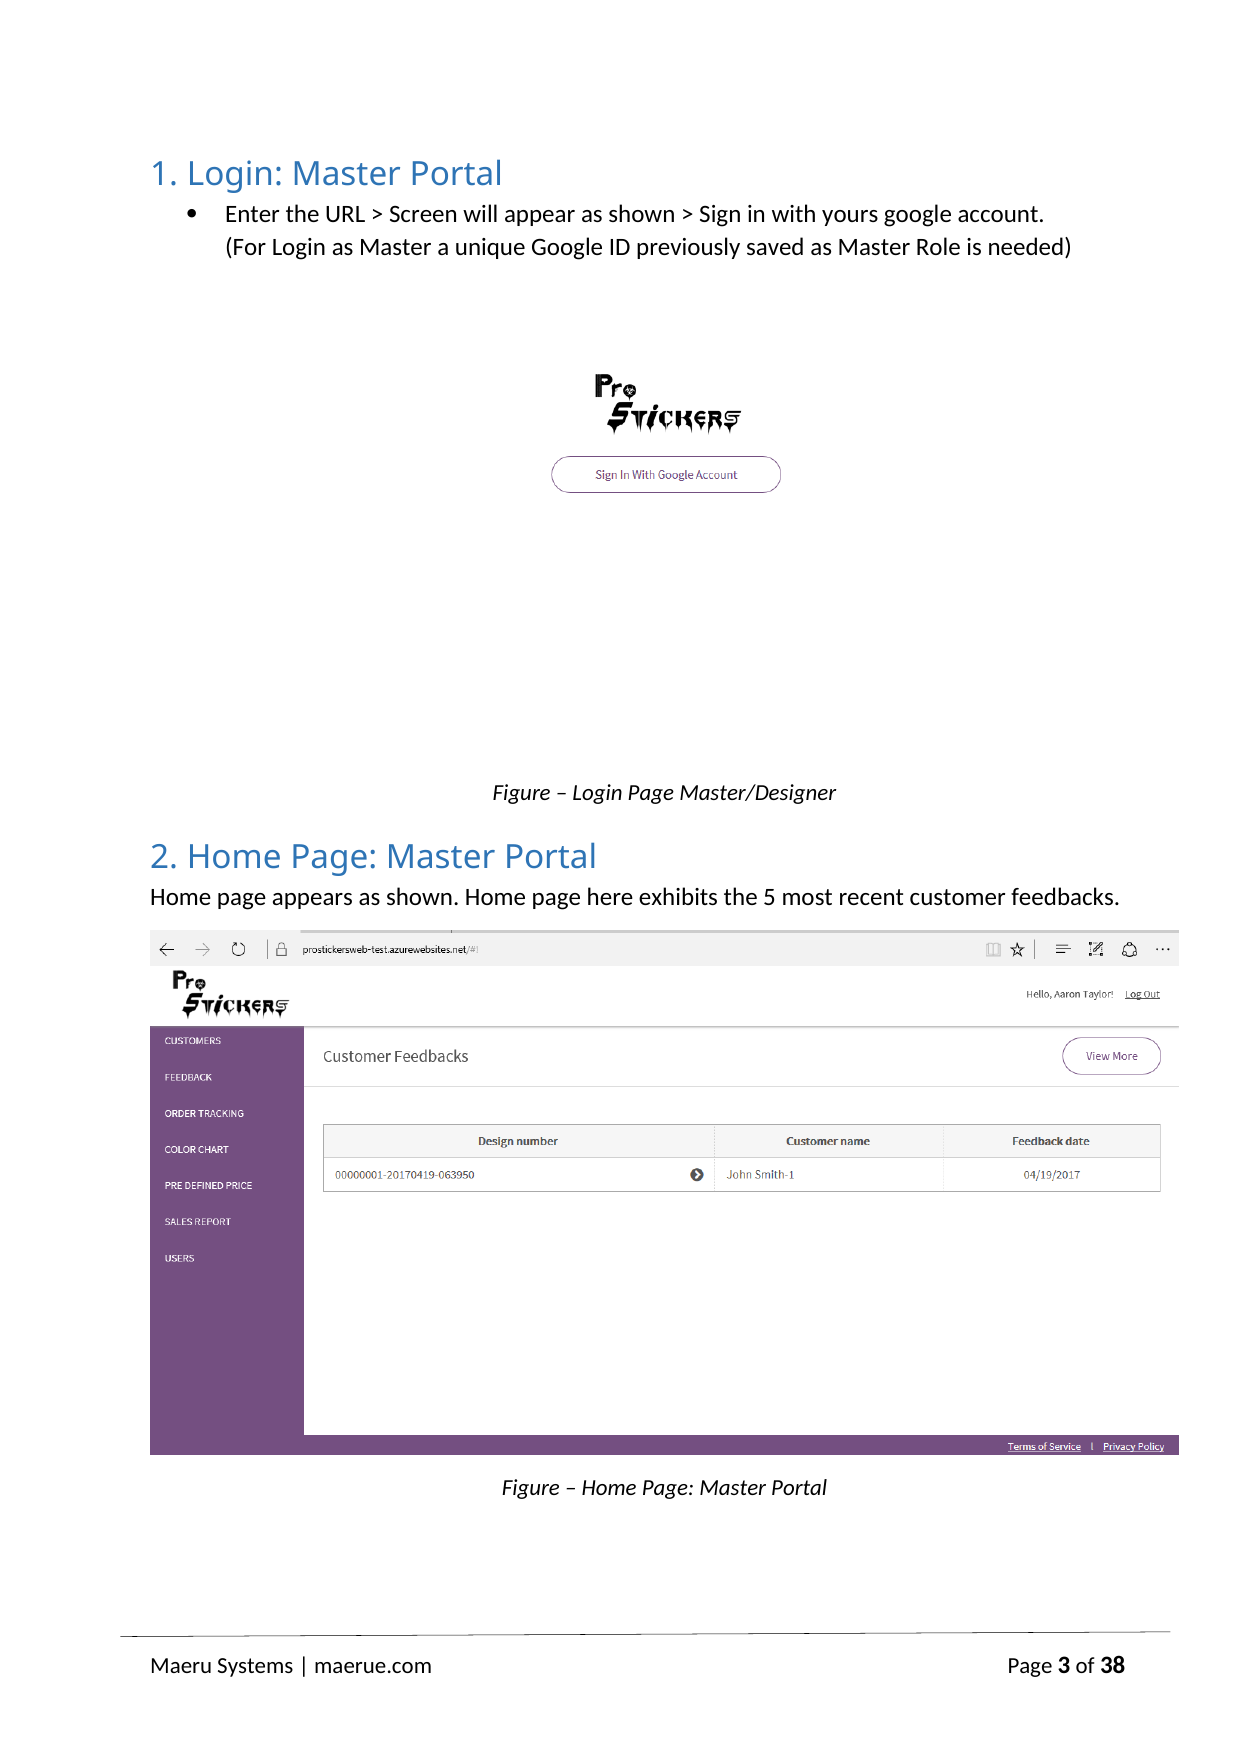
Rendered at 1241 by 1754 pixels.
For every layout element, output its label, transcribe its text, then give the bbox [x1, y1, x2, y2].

list Enter the URL > Screen will appear as shown > Sign in with yours google account. [187, 198, 1181, 229]
text Figure – Home Page: Master Portal [150, 1473, 1181, 1501]
picture [150, 280, 1182, 761]
subtitle 2. Home Page: Master Portal [150, 833, 1181, 878]
picture [150, 930, 1179, 1455]
list (For Login as Master a unique Google ID previously saved as Master Role is needed) [225, 231, 1181, 262]
text Figure – Login Page Master/Designer [150, 778, 1181, 806]
subtitle 1. Login: Master Portal [150, 150, 1181, 195]
text Home page appears as shown. Home page here exhibits the 5 most recent customer feedbacks. [150, 881, 1181, 912]
